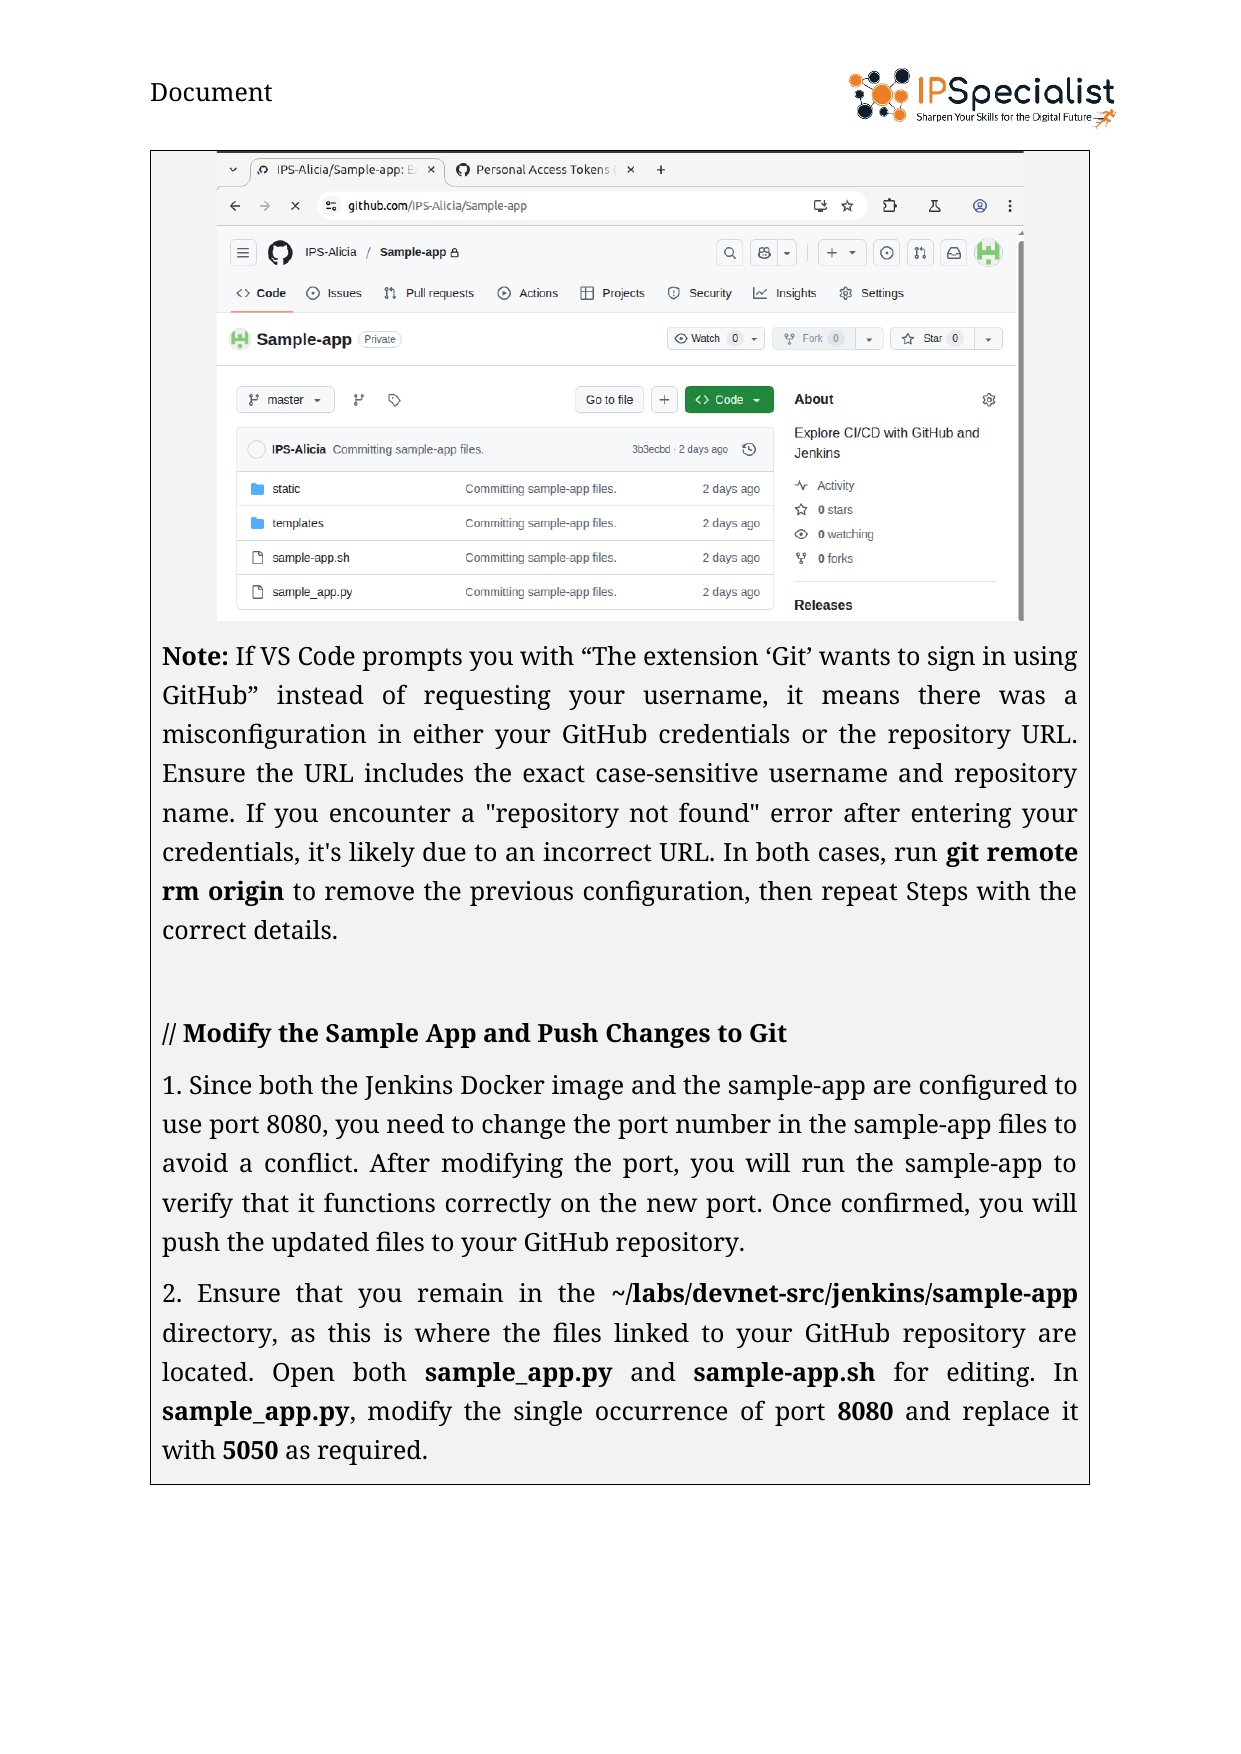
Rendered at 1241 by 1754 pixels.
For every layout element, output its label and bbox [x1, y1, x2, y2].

picture [843, 54, 1121, 136]
table_header [151, 151, 1089, 1484]
picture [216, 151, 1024, 621]
